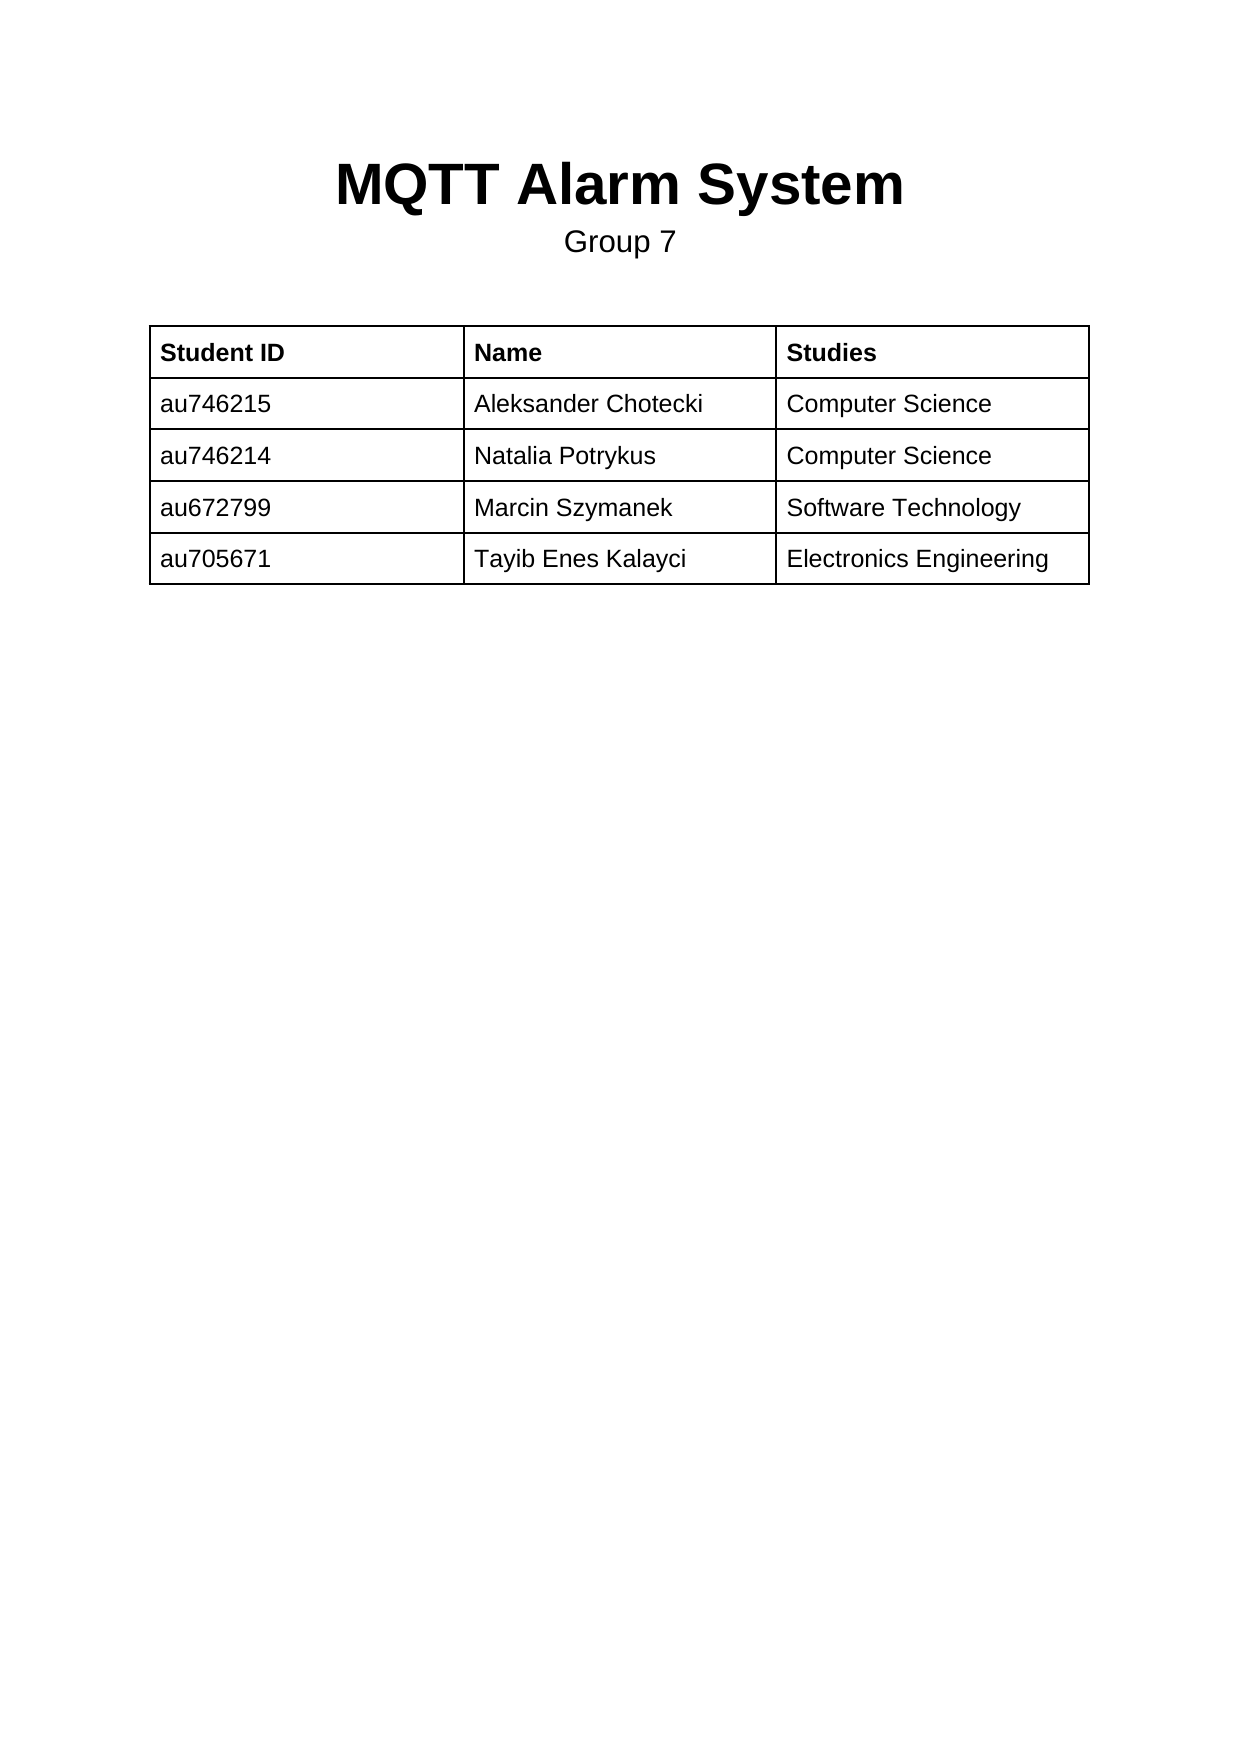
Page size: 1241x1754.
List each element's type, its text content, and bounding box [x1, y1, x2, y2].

table_cell Computer Science [777, 379, 1088, 428]
table_cell Computer Science [777, 430, 1088, 480]
table_cell Electronics Engineering [777, 534, 1088, 583]
table_cell au746214 [151, 430, 463, 480]
table_cell au746215 [151, 379, 463, 428]
table_cell Natalia Potrykus [465, 430, 775, 480]
table_cell au705671 [151, 534, 463, 583]
table_cell Software Technology [777, 482, 1088, 532]
table_cell Aleksander Chotecki [465, 379, 775, 428]
table_cell Tayib Enes Kalayci [465, 534, 775, 583]
table_header Student ID [151, 327, 463, 377]
table_cell au672799 [151, 482, 463, 532]
title MQTT Alarm System [150, 150, 1090, 217]
table_cell Marcin Szymanek [465, 482, 775, 532]
table_header Name [465, 327, 775, 377]
text Group 7 [150, 223, 1090, 259]
table_header Studies [777, 327, 1088, 377]
